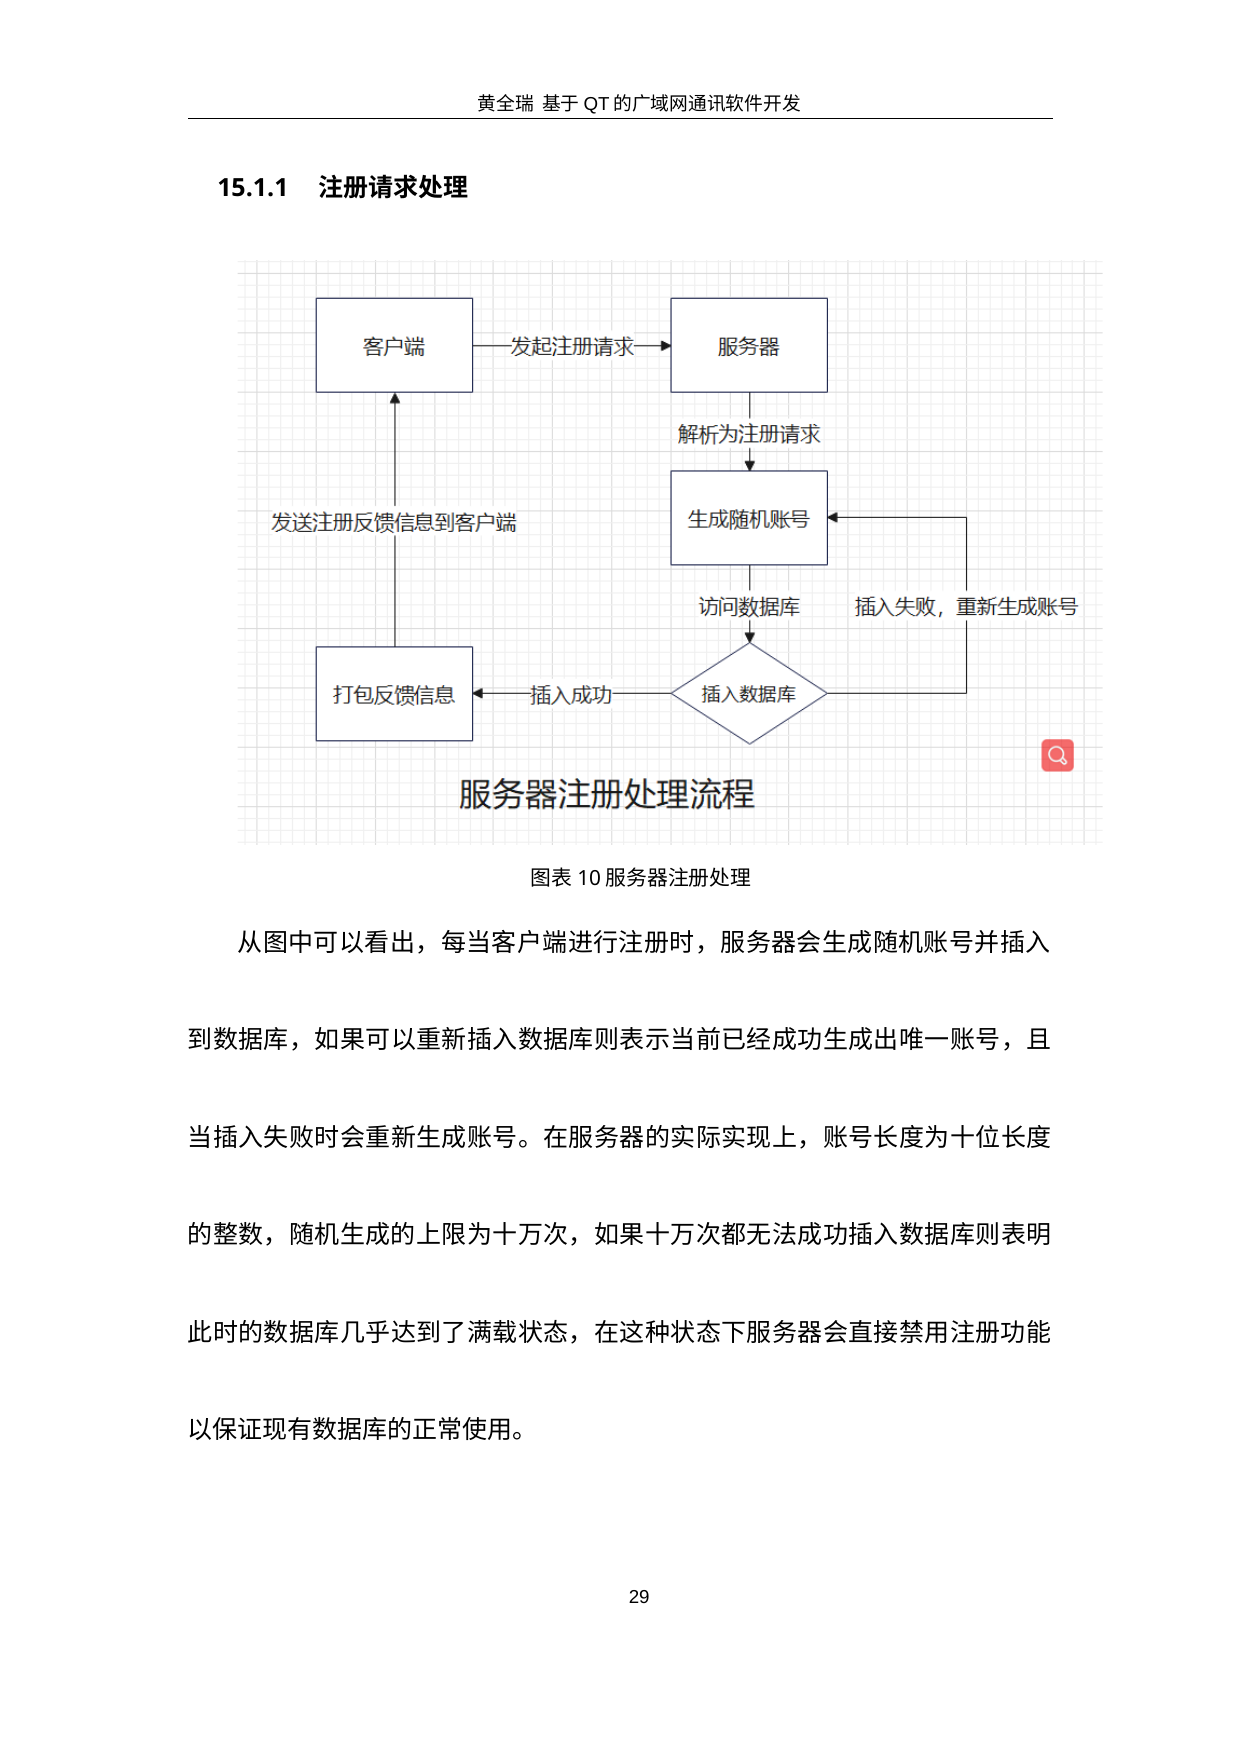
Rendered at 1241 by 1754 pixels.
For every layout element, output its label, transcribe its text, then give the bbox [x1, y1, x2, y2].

text 从图中可以看出，每当客户端进行注册时，服务器会生成随机账号并插入到数据库，如果可以重新插入数据库则表示当前已经成功生成出唯一账号，且当插入失败时会重新生成账号。在服务器的实际实现上，账号长度为十位长度的整数，随机生成的上限为十万次，如果十万次都无法成功插入数据库则表明此时的数据库几乎达到了满载状态，在这种状态下服务器会直接禁用注册功能以保证现有数据库的正常使用。 [187, 908, 1053, 1460]
picture [237, 260, 1103, 845]
subtitle 注册请求处理 [217, 153, 1053, 218]
text 图表 10 服务器注册处理 [187, 860, 1053, 893]
